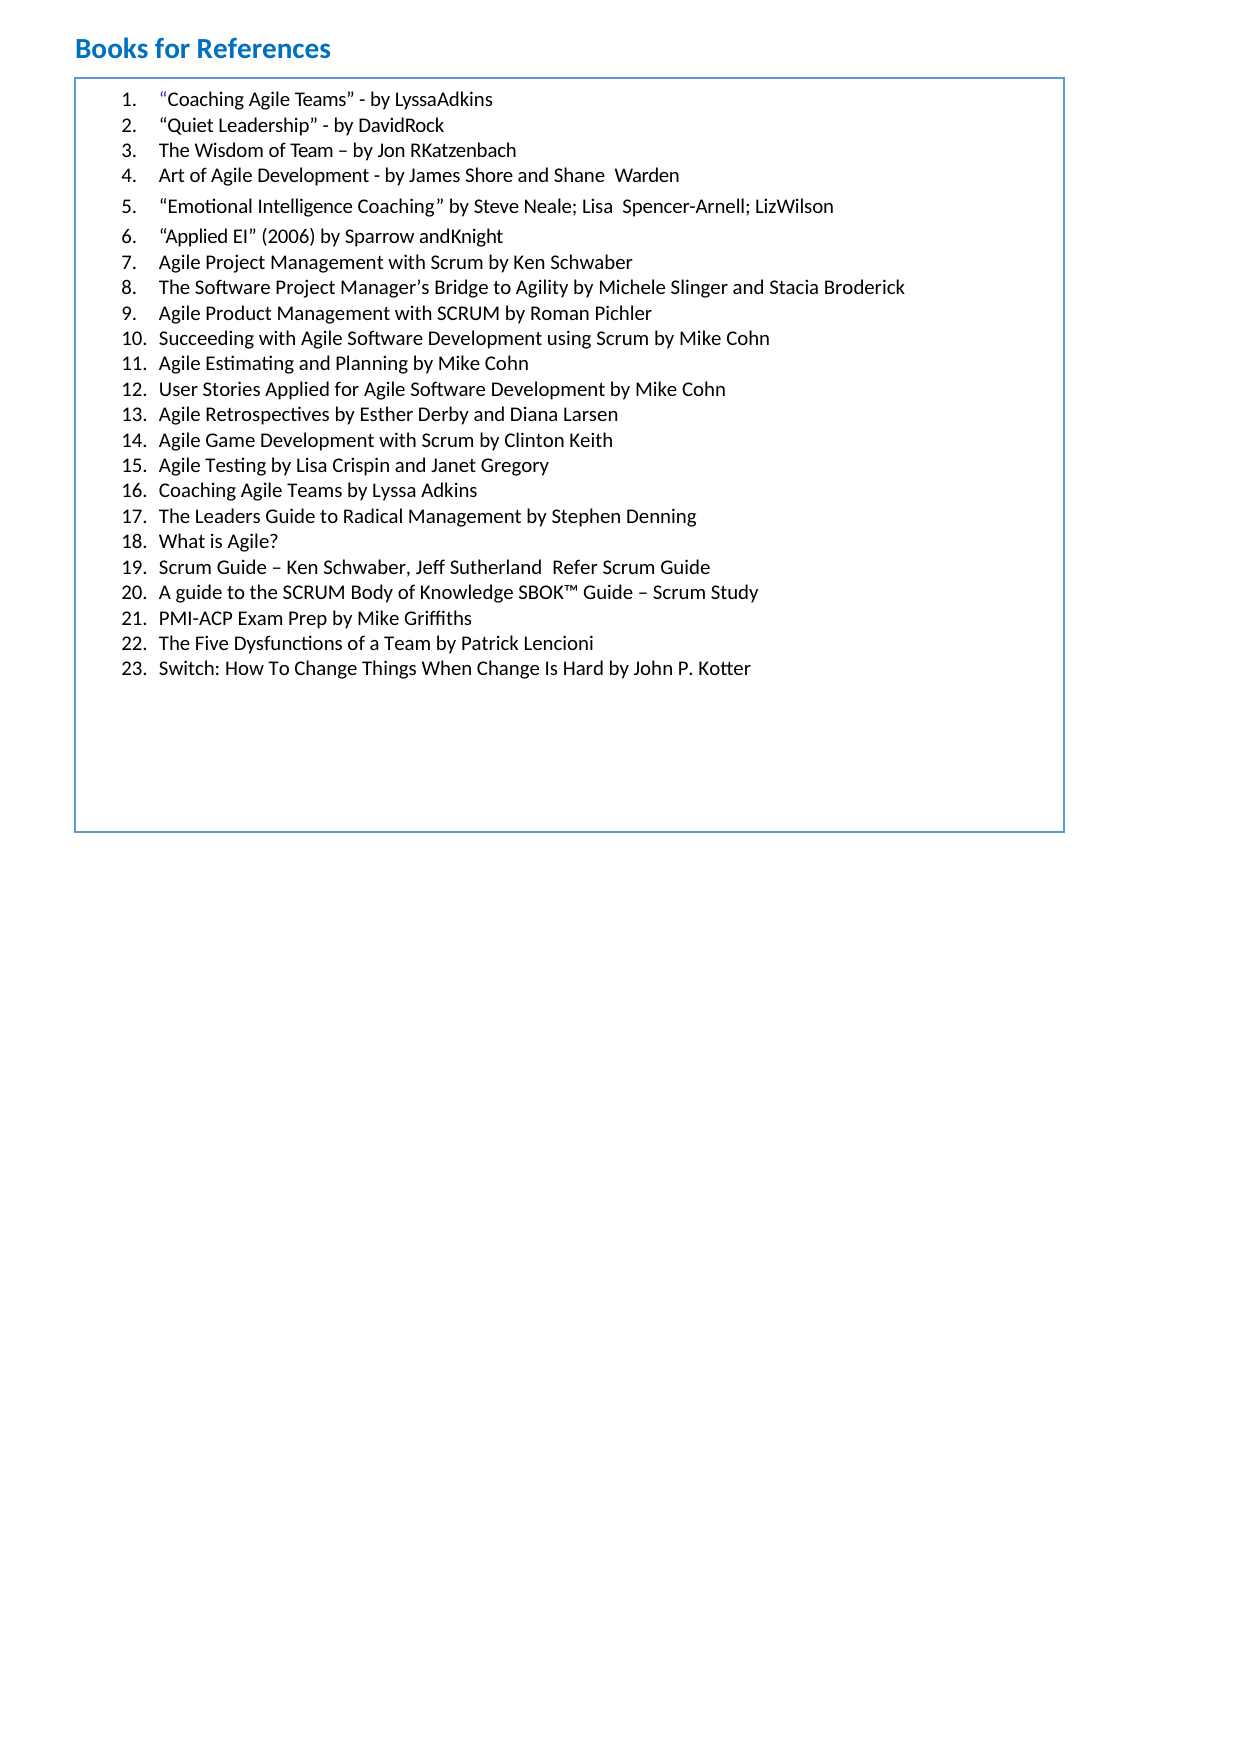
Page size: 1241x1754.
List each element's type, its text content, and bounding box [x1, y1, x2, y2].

text Books for References [75, 30, 1210, 66]
